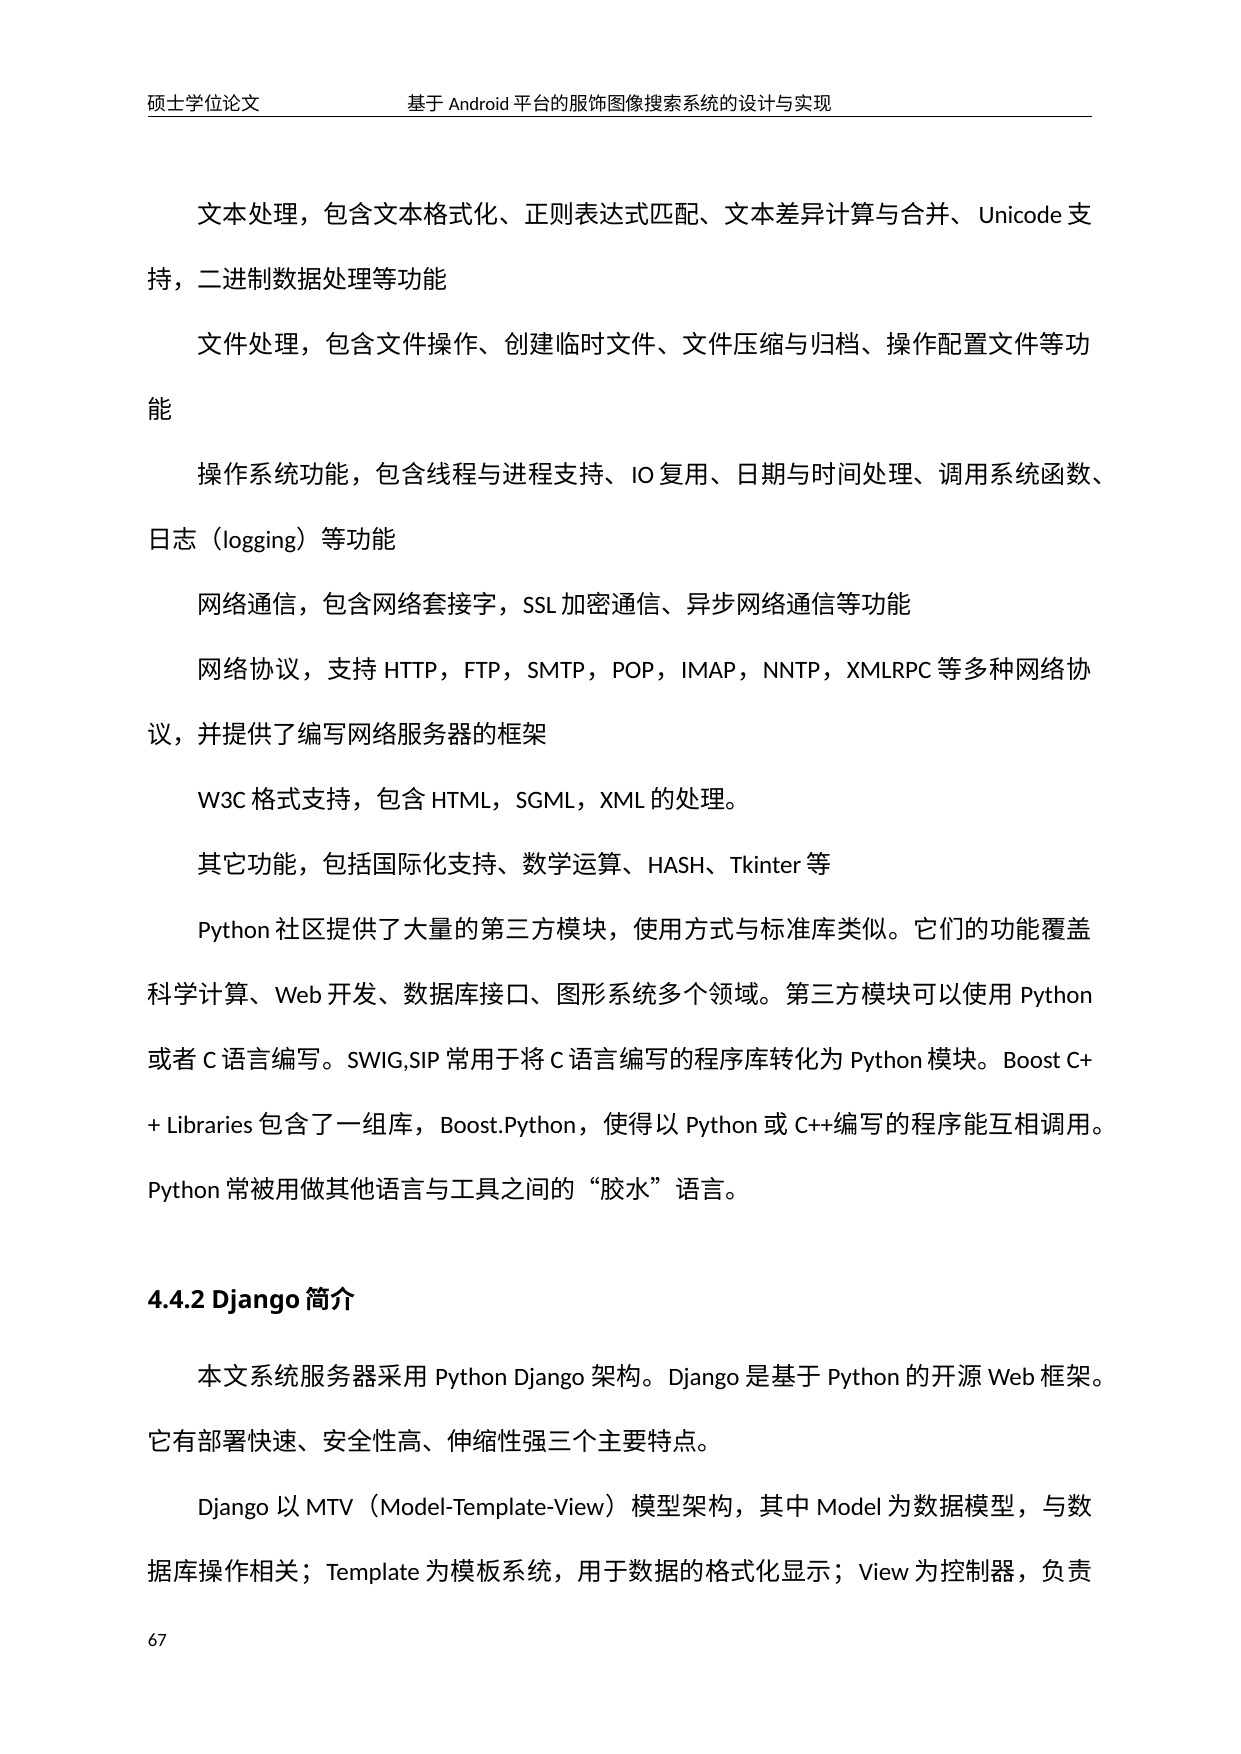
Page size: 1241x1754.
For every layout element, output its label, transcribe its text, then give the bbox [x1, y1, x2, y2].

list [148, 1472, 1092, 1602]
list Python社区提供了大量的第三方模块，使用方式与标准库类似。它们的功能覆盖科学计算、Web开发、数据库接口、图形系统多个领域。第三方模块可以使用Python或者C语言编写。SWIG,SIP常用于将C语言编写的程序库转化为Python模块。Boost C++ Libraries包含了一组库，Boost.Python，使得以Python或C++编写的程序能互相调用。Python常被用做其他语言与工具之间的“胶水”语言。 [148, 895, 1092, 1220]
list 网络协议，支持HTTP，FTP，SMTP，POP，IMAP，NNTP，XMLRPC等多种网络协议，并提供了编写网络服务器的框架 [148, 635, 1092, 765]
list 文件处理，包含文件操作、创建临时文件、文件压缩与归档、操作配置文件等功能 [148, 310, 1092, 440]
subtitle 4.4.2 Django简介 [148, 1265, 1092, 1330]
list 其它功能，包括国际化支持、数学运算、HASH、Tkinter等 [148, 830, 1092, 895]
list 操作系统功能，包含线程与进程支持、IO复用、日期与时间处理、调用系统函数、日志（logging）等功能 [148, 440, 1092, 570]
list 网络通信，包含网络套接字，SSL加密通信、异步网络通信等功能 [148, 570, 1092, 635]
list 本文系统服务器采用Python Django架构。Django是基于Python的开源Web框架。它有部署快速、安全性高、伸缩性强三个主要特点。 [148, 1342, 1092, 1472]
list 文本处理，包含文本格式化、正则表达式匹配、文本差异计算与合并、Unicode支持，二进制数据处理等功能 [148, 180, 1092, 310]
list W3C格式支持，包含HTML，SGML，XML的处理。 [148, 765, 1092, 830]
